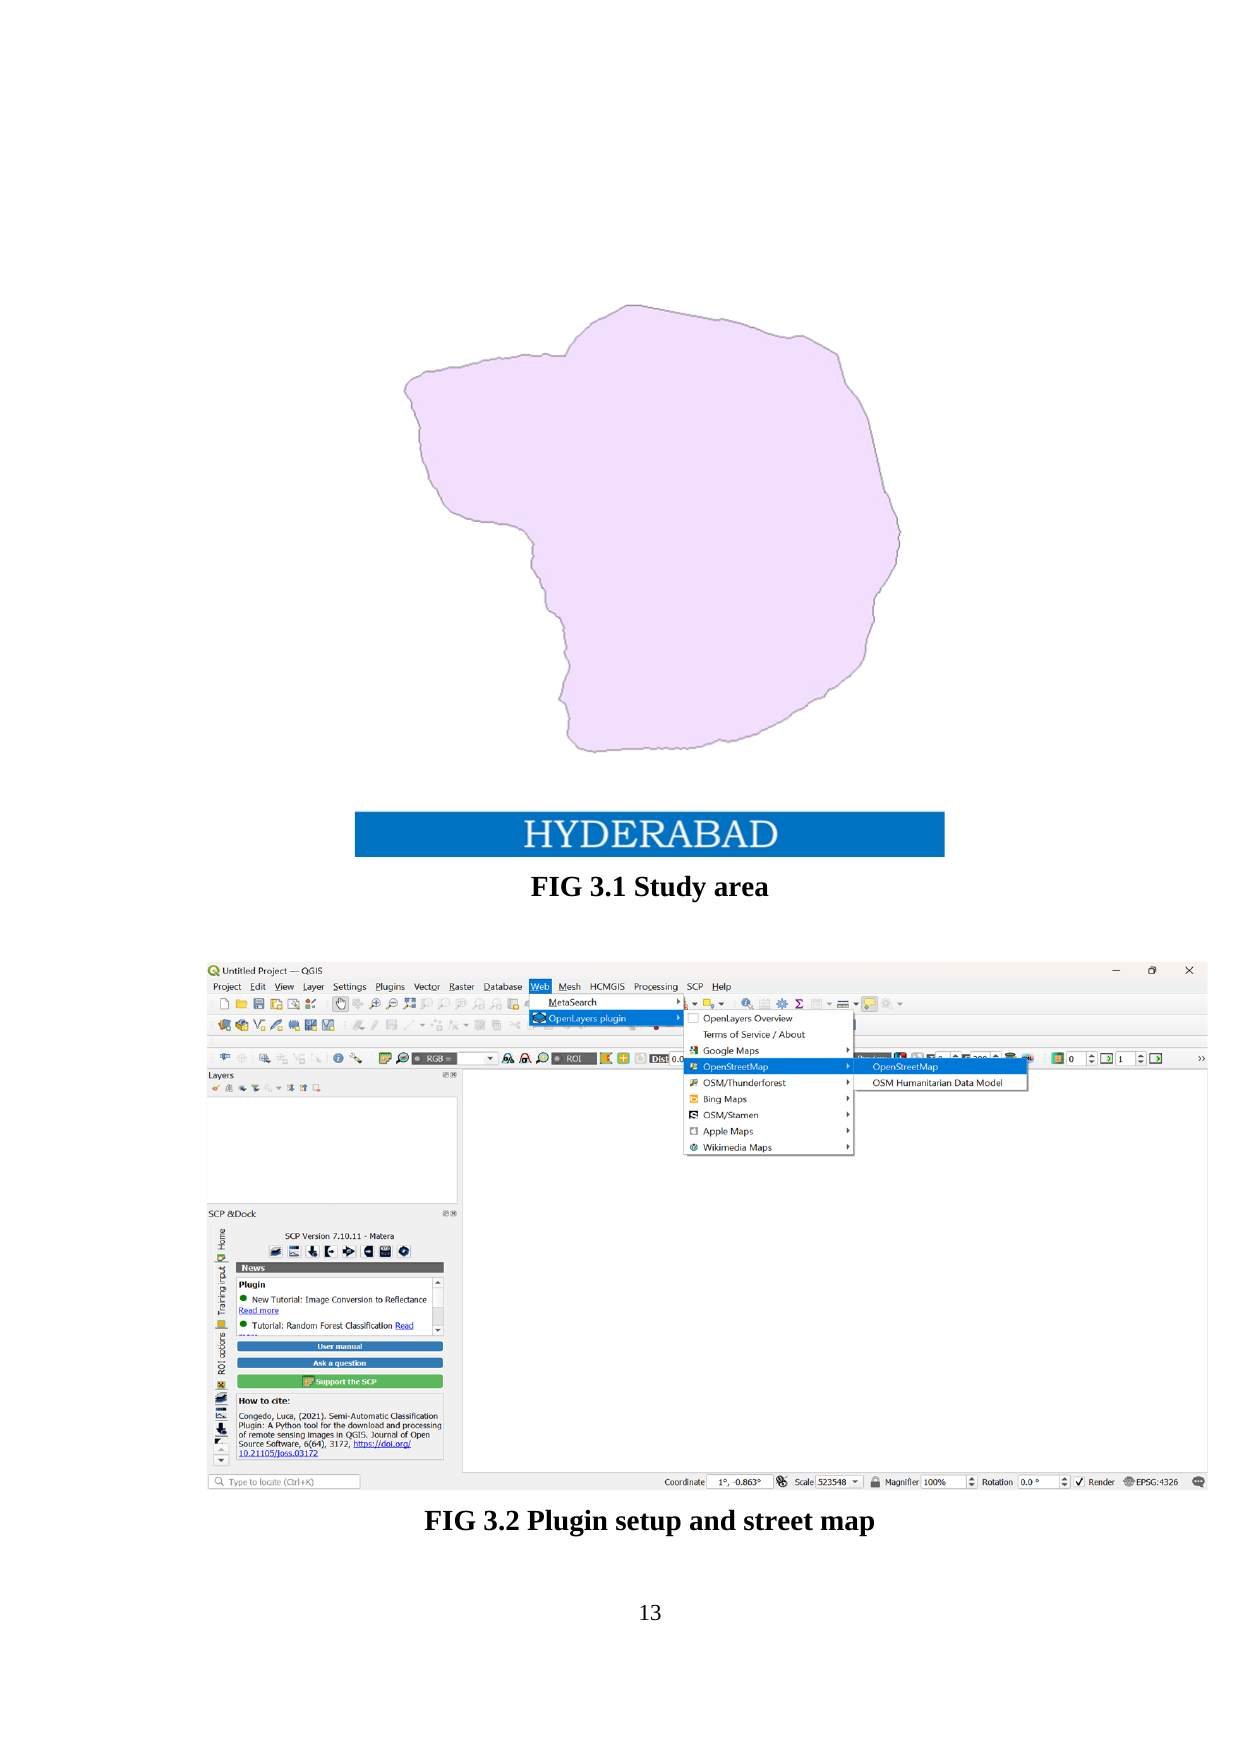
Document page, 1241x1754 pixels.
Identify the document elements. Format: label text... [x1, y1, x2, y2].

picture [206, 962, 1208, 1490]
text FIG 3.1 Study area [207, 869, 1092, 903]
text FIG 3.2 Plugin setup and street map [207, 1503, 1092, 1537]
picture [354, 277, 945, 857]
